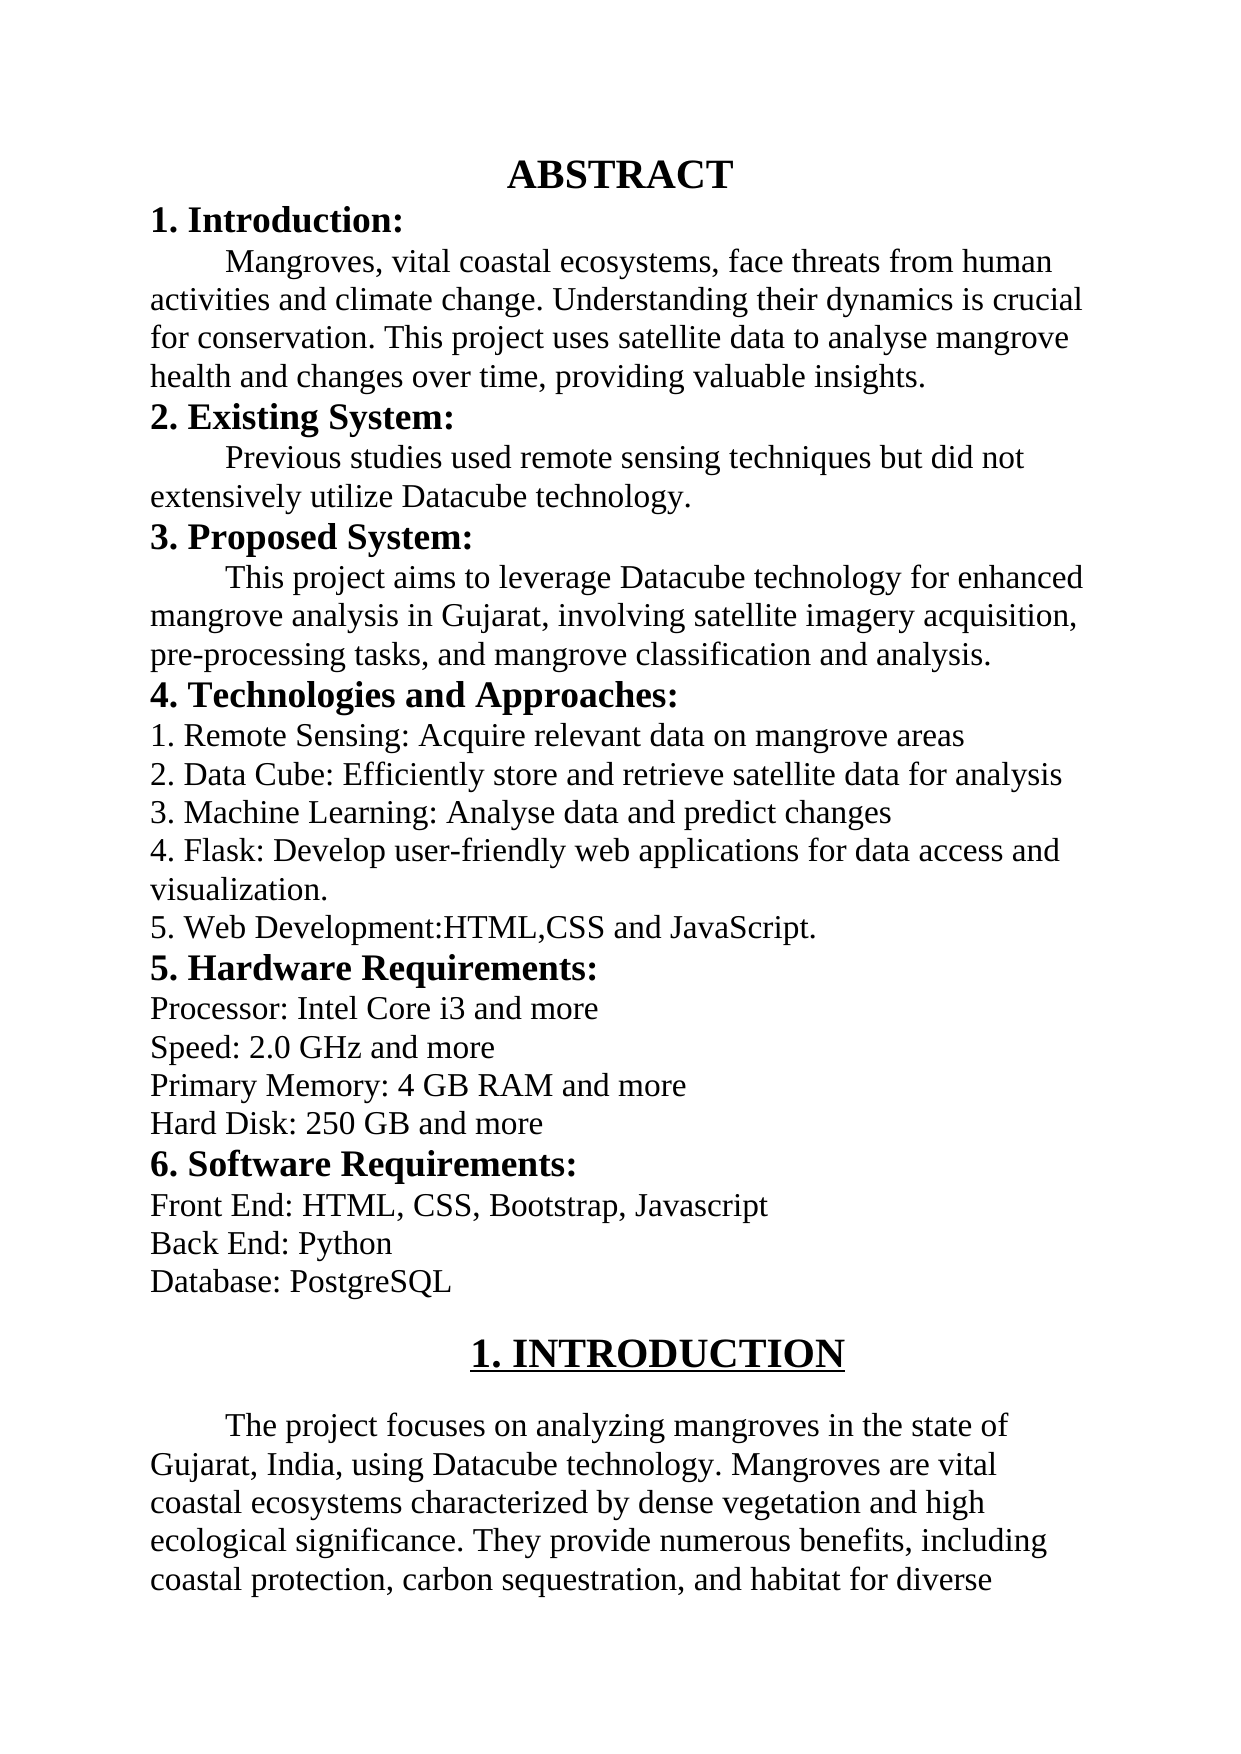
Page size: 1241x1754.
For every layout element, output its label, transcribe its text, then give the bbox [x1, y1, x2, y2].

text 4. Technologies and Approaches: [150, 672, 1090, 715]
text This project aims to leverage Datacube technology for enhanced mangrove analysis in Gujarat, involving satellite imagery acquisition, pre-processing tasks, and mangrove classification and analysis. [150, 557, 1090, 672]
text 2. Data Cube: Efficiently store and retrieve satellite data for analysis [150, 754, 1090, 792]
text Front End: HTML, CSS, Bootstrap, Javascript [150, 1185, 1090, 1223]
text 5. Web Development:HTML,CSS and JavaScript. [150, 907, 1090, 945]
text Hard Disk: 250 GB and more [150, 1103, 1090, 1142]
text 1. Introduction: [150, 198, 1090, 241]
text ABSTRACT [150, 150, 1090, 198]
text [150, 1405, 1090, 1597]
text Speed: 2.0 GHz and more [150, 1027, 1090, 1065]
text 1. Remote Sensing: Acquire relevant data on mangrove areas [150, 715, 1090, 754]
text 4. Flask: Develop user-friendly web applications for data access and visualization. [150, 830, 1090, 907]
text 3. Proposed System: [150, 514, 1090, 557]
text Back End: Python [150, 1223, 1090, 1262]
text 5. Hardware Requirements: [150, 945, 1090, 988]
text 3. Machine Learning: Analyse data and predict changes [150, 792, 1090, 830]
text Primary Memory: 4 GB RAM and more [150, 1065, 1090, 1103]
text Processor: Intel Core i3 and more [150, 988, 1090, 1027]
text Mangroves, vital coastal ecosystems, face threats from human activities and climate change. Understanding their dynamics is crucial for conservation. This project uses satellite data to analyse mangrove health and changes over time, providing valuable insights. [150, 241, 1090, 394]
text 2. Existing System: [150, 394, 1090, 437]
text 6. Software Requirements: [150, 1142, 1090, 1185]
text 1. INTRODUCTION [150, 1329, 1090, 1377]
text Previous studies used remote sensing techniques but did not extensively utilize Datacube technology. [150, 437, 1090, 514]
text Database: PostgreSQL [150, 1262, 1090, 1300]
